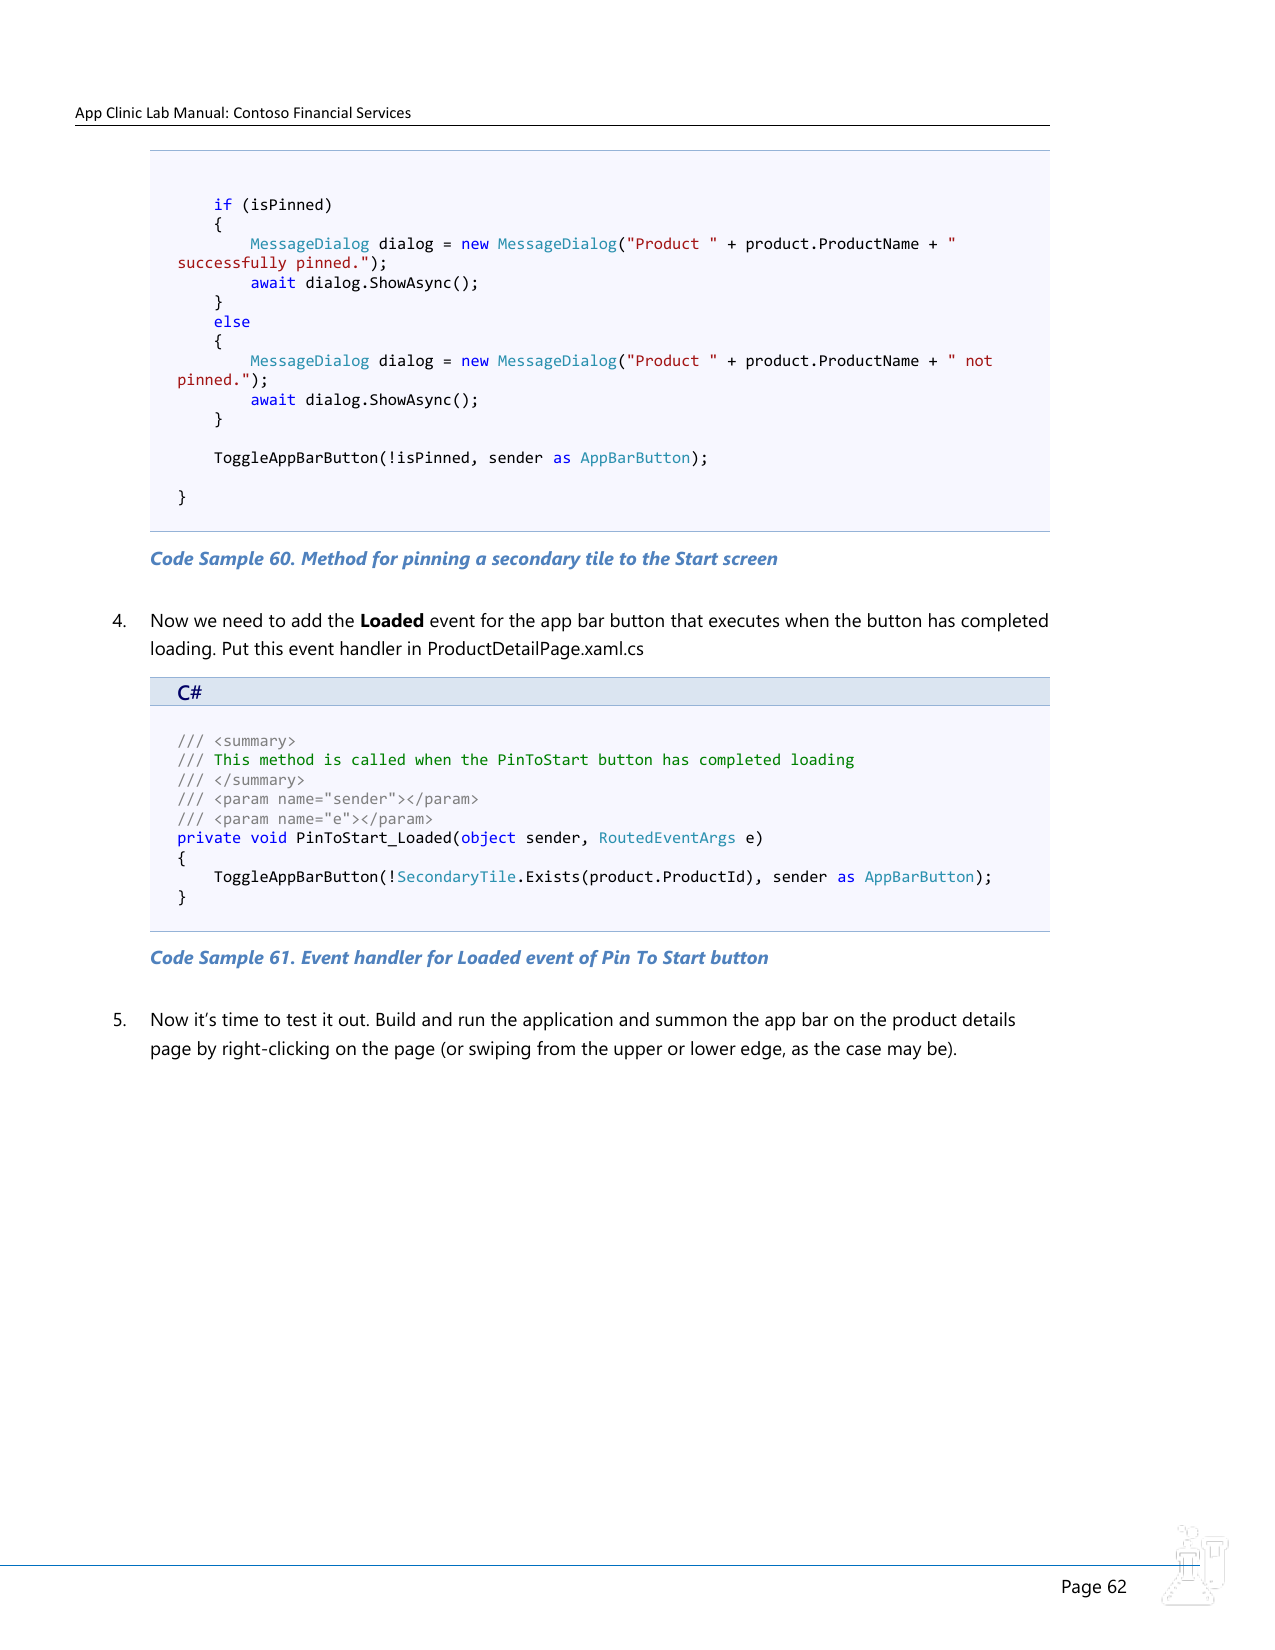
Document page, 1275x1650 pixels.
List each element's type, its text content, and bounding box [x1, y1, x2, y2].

list Now we need to add the Loaded event for the app bar button that executes when the button has completed loading. Put this event handler in ProductDetailPage.xaml.cs [112, 607, 1050, 661]
list Now it’s time to test it out. Build and run the application and summon the app bar on the product details page by right-clicking on the page (or swiping from the upper or lower edge, as the case may be). [112, 1007, 1050, 1060]
table_cell /// <summary> /// This method is called when the PinToStart button has completed loading /// </summary> /// <param name="sender"></param> /// <param name="e"></param> private void PinToStart_Loaded(object sender, RoutedEventArgs e) { ToggleAppBarButton(!SecondaryTile.Exists(product.ProductId), sender as AppBarButton); } [150, 706, 1050, 931]
table_header C# [150, 678, 1050, 705]
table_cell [150, 151, 1050, 531]
